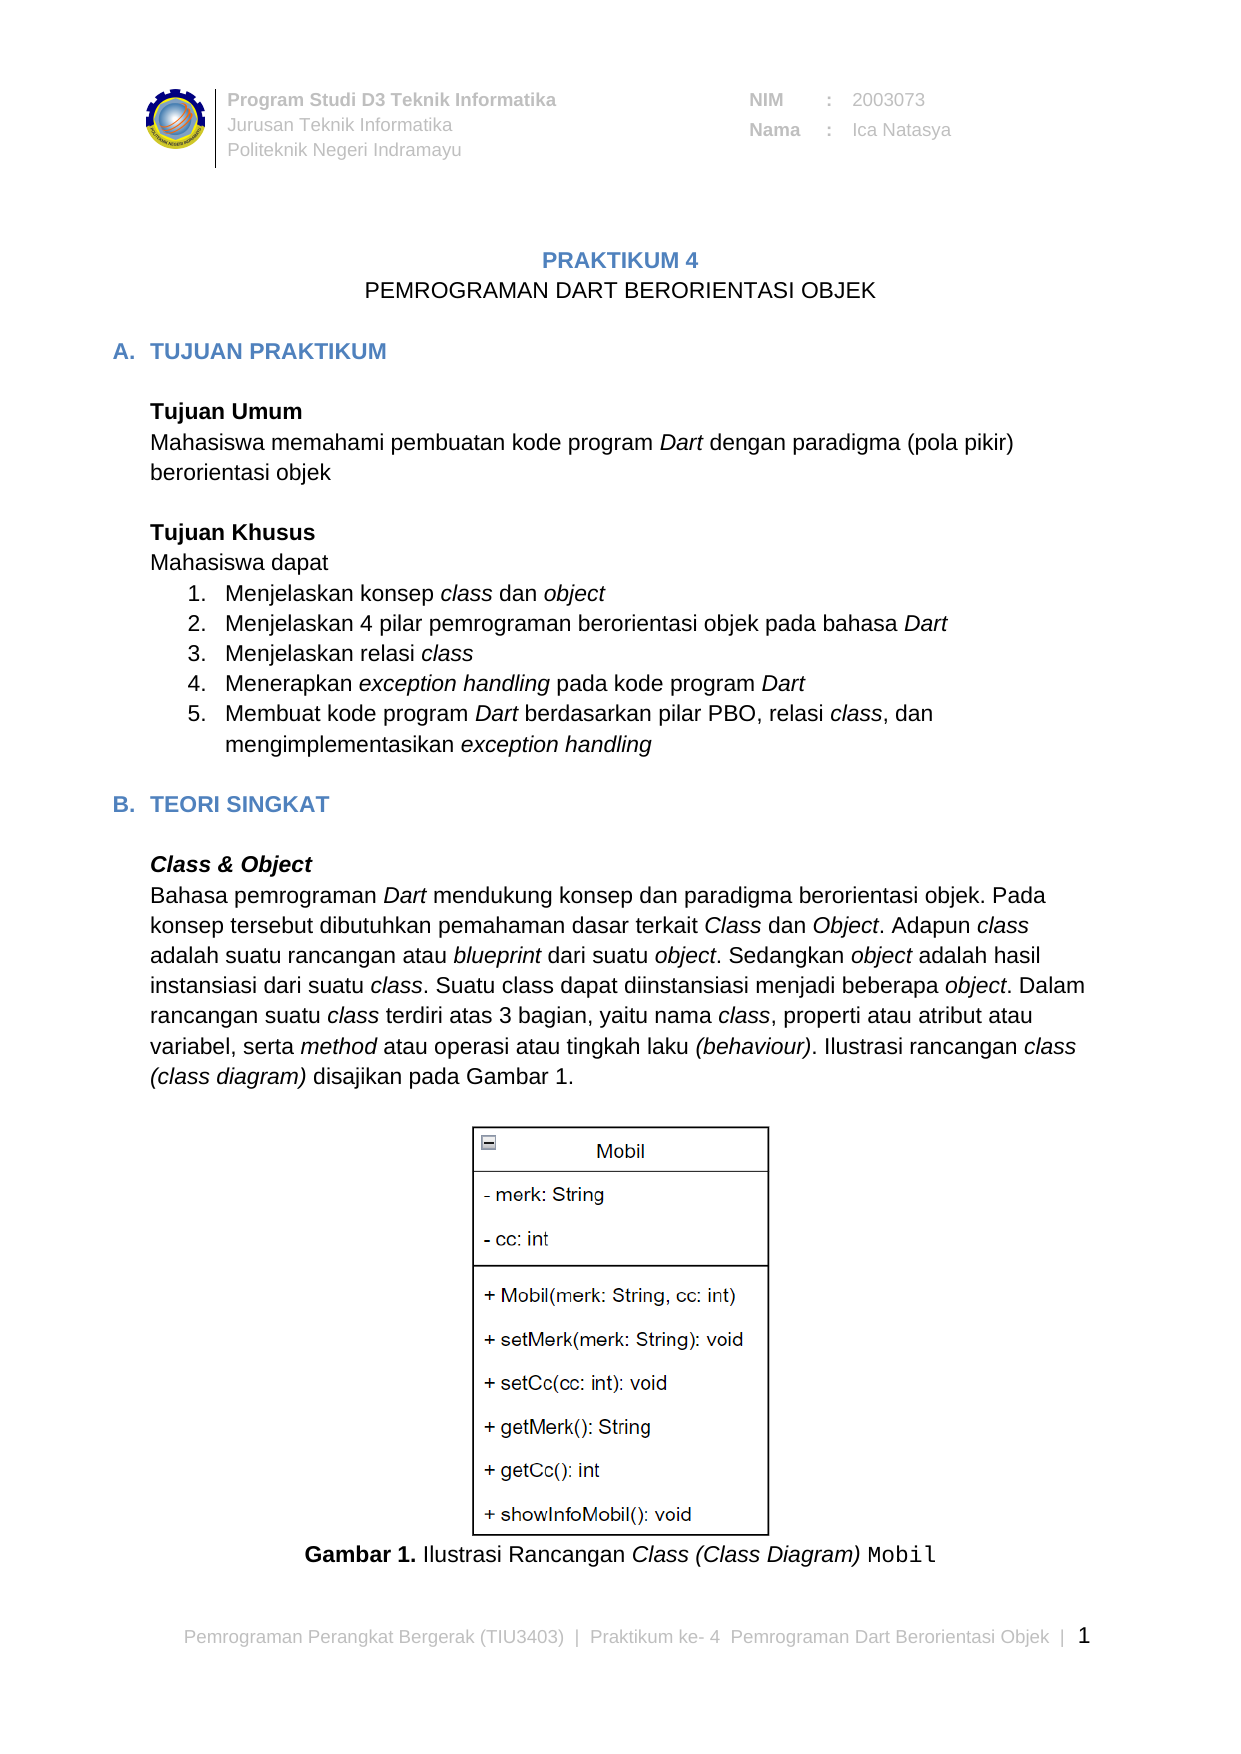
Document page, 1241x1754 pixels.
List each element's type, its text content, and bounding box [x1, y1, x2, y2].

text Tujuan Khusus [150, 519, 1090, 545]
picture [146, 89, 205, 149]
list Membuat kode program Dart berdasarkan pilar PBO, relasi class, dan mengimplementasikan exception handling [187, 700, 1090, 757]
picture [470, 1123, 771, 1538]
list TEORI SINGKAT [112, 791, 1090, 817]
text Mahasiswa dapat [150, 549, 1090, 576]
text Mahasiswa memahami pembuatan kode program Dart dengan paradigma (pola pikir) berorientasi objek [150, 428, 1090, 485]
text PEMROGRAMAN DART BERORIENTASI OBJEK [150, 277, 1090, 304]
list TUJUAN PRAKTIKUM [112, 338, 1090, 364]
text Tujuan Umum [150, 398, 1090, 424]
list Menjelaskan 4 pilar pemrograman berorientasi objek pada bahasa Dart [187, 610, 1090, 636]
text Gambar 1. Ilustrasi Rancangan Class (Class Diagram) Mobil [150, 1541, 1090, 1570]
text Bahasa pemrograman Dart mendukung konsep dan paradigma berorientasi objek. Pada konsep tersebut dibutuhkan pemahaman dasar terkait Class dan Object. Adapun class adalah suatu rancangan atau blueprint dari suatu object. Sedangkan object adalah hasil instansiasi dari suatu class. Suatu class dapat diinstansiasi menjadi beberapa object. Dalam rancangan suatu class terdiri atas 3 bagian, yaitu nama class, properti atau atribut atau variabel, serta method atau operasi atau tingkah laku (behaviour). Ilustrasi rancangan class (class diagram) disajikan pada Gambar 1. [150, 882, 1090, 1089]
list Menerapkan exception handling pada kode program Dart [187, 670, 1090, 696]
text Class & Object [150, 851, 1090, 878]
text PRAKTIKUM 4 [150, 247, 1090, 273]
list Menjelaskan relasi class [187, 640, 1090, 666]
list Menjelaskan konsep class dan object [187, 579, 1090, 606]
